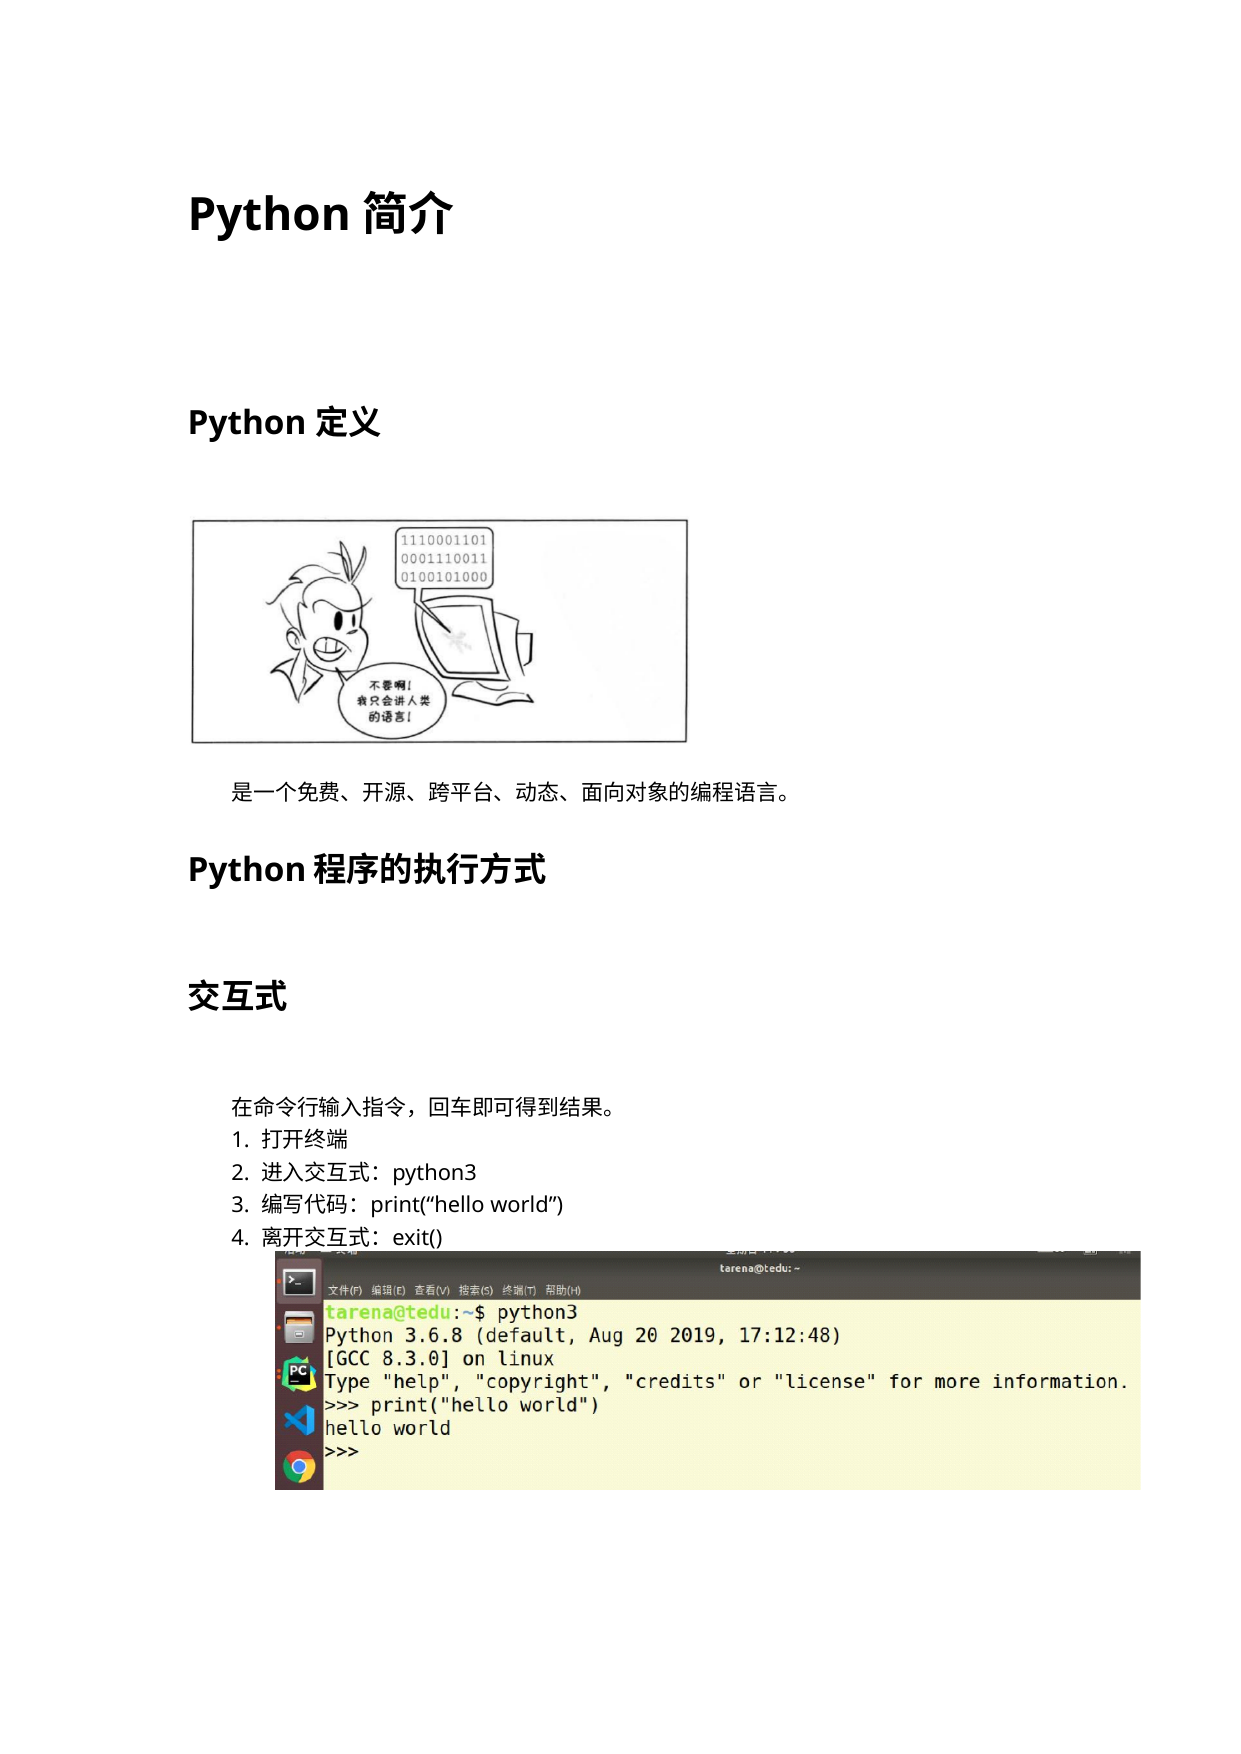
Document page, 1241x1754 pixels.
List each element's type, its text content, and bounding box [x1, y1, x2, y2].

subtitle Python程序的执行方式 [187, 834, 1053, 899]
subtitle Python 简介 [187, 162, 1053, 259]
subtitle 交互式 [187, 962, 1053, 1027]
subtitle Python 定义 [187, 388, 1053, 453]
text 是一个免费、开源、跨平台、动态、面向对象的编程语言。 [187, 775, 1053, 807]
list 进入交互式：python3 [231, 1154, 1053, 1187]
picture [187, 515, 690, 745]
text 在命令行输入指令，回车即可得到结果。 [231, 1089, 1053, 1122]
list 打开终端 [231, 1122, 1053, 1154]
list 编写代码：print(“hello world”) [231, 1187, 1053, 1219]
list 离开交互式：exit() [231, 1219, 1053, 1252]
